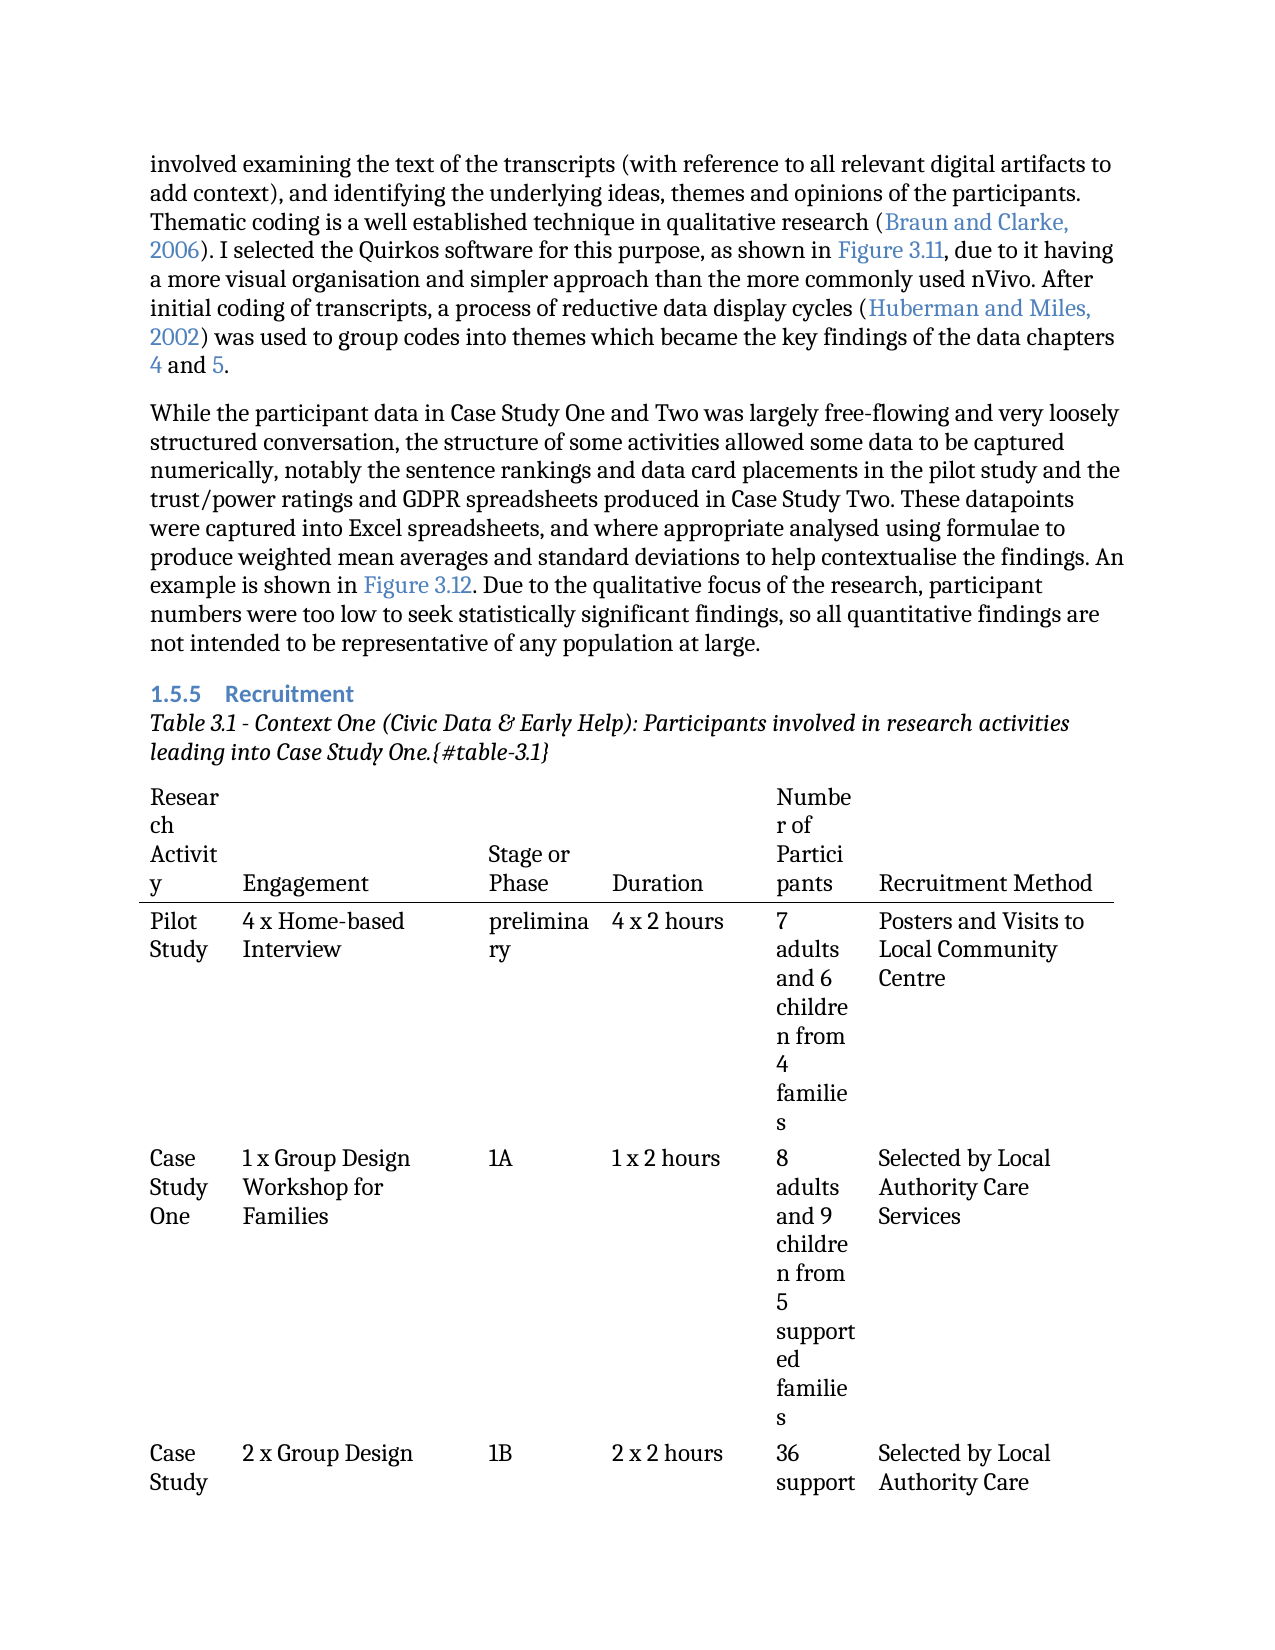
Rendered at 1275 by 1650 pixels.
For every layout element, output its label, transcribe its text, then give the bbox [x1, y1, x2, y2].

table_cell 4 x Home-based Interview [231, 903, 477, 1140]
table_cell Case Study One [139, 1435, 231, 1497]
table_cell 7 adults and 6 children from 4 families [765, 903, 867, 1140]
table_cell Posters and Visits to Local Community Centre [867, 903, 1114, 1140]
table_header Number of Participants [765, 779, 867, 901]
text While the participant data in Case Study One and Two was largely free-flowing and very loosely structured conversation, the structure of some activities allowed some data to be captured numerically, notably the sentence rankings and data card placements in the pilot study and the trust/power ratings and GDPR spreadsheets produced in Case Study Two. These datapoints were captured into Excel spreadsheets, and where appropriate analysed using formulae to produce weighted mean averages and standard deviations to help contextualise the findings. An example is shown in Figure 3.12. Due to the qualitative focus of the research, participant numbers were too low to seek statistically significant findings, so all quantitative findings are not intended to be representative of any population at large. [150, 399, 1125, 657]
table_header Engagement [231, 779, 477, 901]
table_cell 8 adults and 9 children from 5 supported families [765, 1140, 867, 1435]
table_cell Pilot Study [139, 903, 231, 1140]
table_cell 1 x 2 hours [601, 1140, 765, 1435]
table_cell Case Study One [139, 1140, 231, 1435]
table_cell 1 x Group Design Workshop for Families [231, 1140, 477, 1435]
table_cell 2 x Group Design Workshop for Staff [231, 1435, 477, 1497]
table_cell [867, 1435, 1114, 1497]
table_header Research Activity [139, 779, 231, 901]
subtitle 1.5.5 Recruitment [150, 678, 1125, 709]
table_cell 36 support workers & related staff [765, 1435, 867, 1497]
text Table 3.1 - Context One (Civic Data & Early Help): Participants involved in research activities leading into Case Study One.{#table-3.1} [150, 709, 1125, 766]
table_header Stage or Phase [478, 779, 601, 901]
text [150, 150, 1125, 380]
table_cell 1A [478, 1140, 601, 1435]
table_cell 4 x 2 hours [601, 903, 765, 1140]
table_header Duration [601, 779, 765, 901]
table_header Recruitment Method [867, 779, 1114, 901]
table_cell 2 x 2 hours [601, 1435, 765, 1497]
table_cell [867, 1140, 1114, 1435]
table_cell preliminary [478, 903, 601, 1140]
table_cell 1B [478, 1435, 601, 1497]
